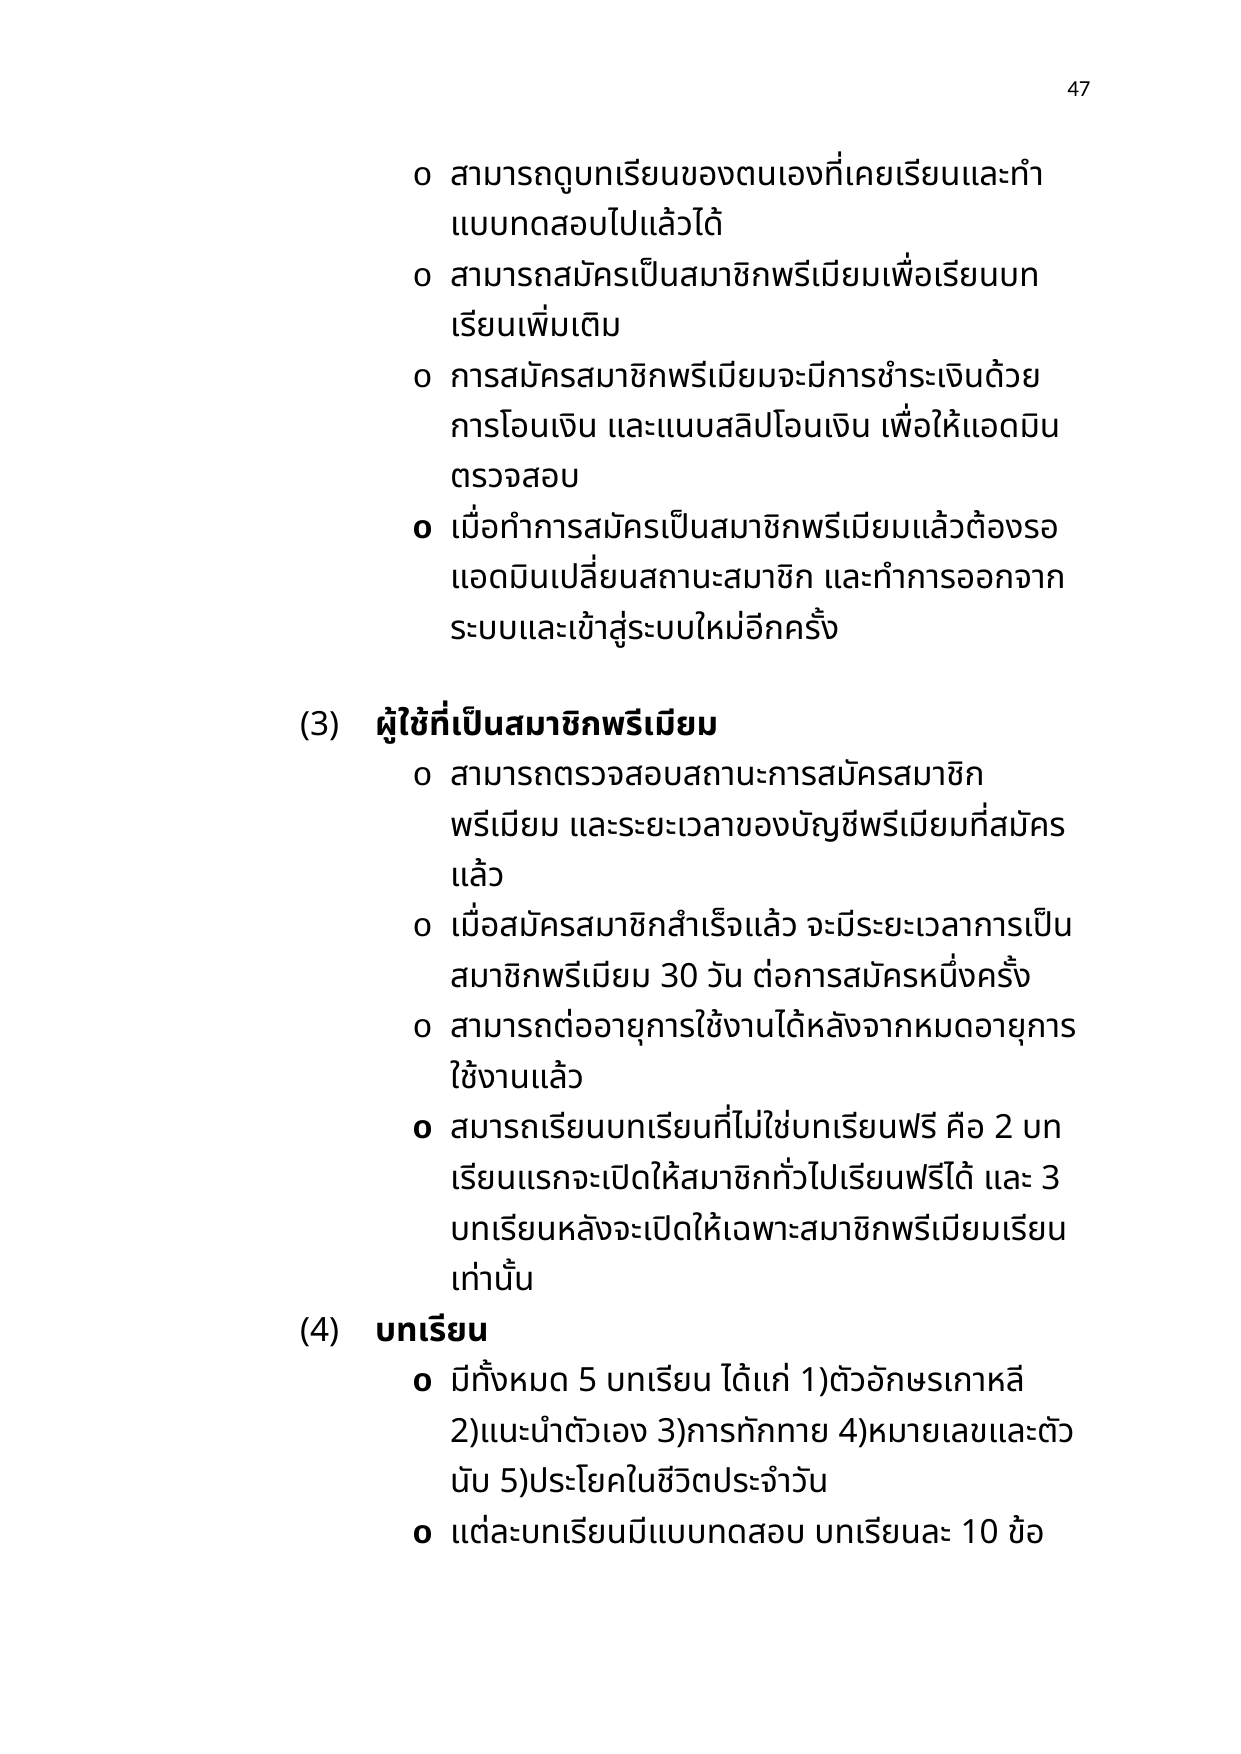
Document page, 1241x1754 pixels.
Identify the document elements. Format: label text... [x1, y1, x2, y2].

list เมื่อทำการสมัครเป็นสมาชิกพรีเมียมแล้วต้องรอแอดมินเปลี่ยนสถานะสมาชิก และทำการออกจากระบบและเข้าสู่ระบบใหม่อีกครั้ง [412, 503, 1090, 654]
list สามารถดูบทเรียนของตนเองที่เคยเรียนและทำแบบทดสอบไปแล้วได้ [412, 150, 1090, 251]
text (3) ผู้ใช้ที่เป็นสมาชิกพรีเมียม [300, 699, 1090, 750]
list การสมัครสมาชิกพรีเมียมจะมีการชำระเงินด้วยการโอนเงิน และแนบสลิปโอนเงิน เพื่อให้แอดมินตรวจสอบ [412, 352, 1090, 503]
list สามารถสมัครเป็นสมาชิกพรีเมียมเพื่อเรียนบทเรียนเพิ่มเติม [412, 251, 1090, 352]
list สามารถตรวจสอบสถานะการสมัครสมาชิกพรีเมียม และระยะเวลาของบัญชีพรีเมียมที่สมัครแล้ว [412, 750, 1090, 901]
list สมารถเรียนบทเรียนที่ไม่ใช่บทเรียนฟรี คือ 2 บทเรียนแรกจะเปิดให้สมาชิกทั่วไปเรียนฟรีได้ และ 3 บทเรียนหลังจะเปิดให้เฉพาะสมาชิกพรีเมียมเรียนเท่านั้น [412, 1103, 1090, 1305]
list สามารถต่ออายุการใช้งานได้หลังจากหมดอายุการใช้งานแล้ว [412, 1002, 1090, 1103]
list แต่ละบทเรียนมีแบบทดสอบ บทเรียนละ 10 ข้อ [412, 1508, 1090, 1558]
list มีทั้งหมด 5 บทเรียน ได้แก่ 1)ตัวอักษรเกาหลี 2)แนะนำตัวเอง 3)การทักทาย 4)หมายเลขและตัวนับ 5)ประโยคในชีวิตประจำวัน [412, 1356, 1090, 1508]
list เมื่อสมัครสมาชิกสำเร็จแล้ว จะมีระยะเวลาการเป็นสมาชิกพรีเมียม 30 วัน ต่อการสมัครหนึ่งครั้ง [412, 901, 1090, 1002]
text (4) บทเรียน [300, 1305, 1090, 1356]
